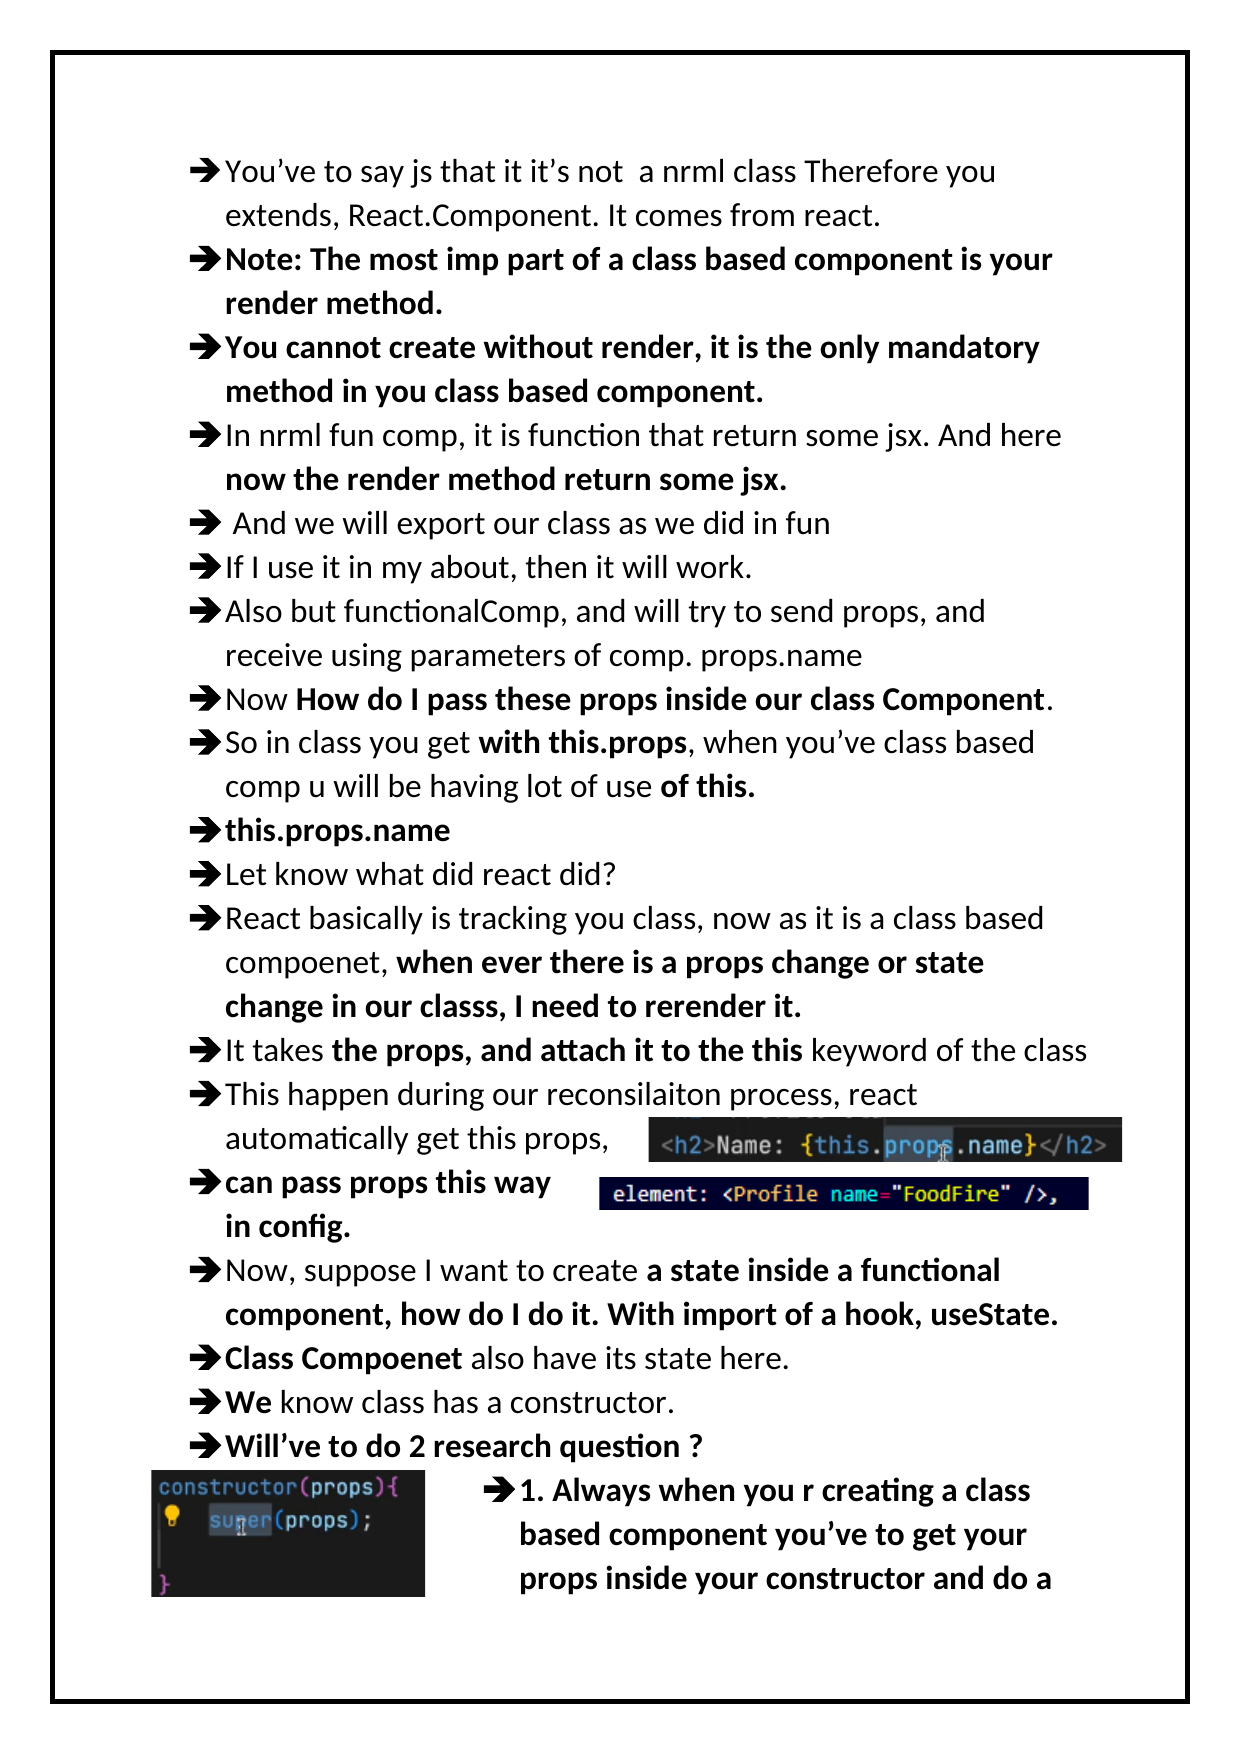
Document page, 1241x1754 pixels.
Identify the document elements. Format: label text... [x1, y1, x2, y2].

list So in class you get with this.props, when you’ve class based comp u will be having lot of use of this. [187, 721, 1090, 806]
list This happen during our reconsilaiton process, react automatically get this props, [187, 1073, 1090, 1158]
list Class Compoenet also have its state here. [187, 1337, 1090, 1378]
list We know class has a constructor. [187, 1381, 1090, 1422]
list And we will export our class as we did in fun [187, 502, 1090, 542]
list Note: The most imp part of a class based component is your render method. [187, 238, 1090, 323]
list can pass props this way in config. [187, 1161, 1090, 1246]
list You cannot create without render, it is the only mandatory method in you class based component. [187, 326, 1090, 411]
list Will’ve to do 2 research question ? [187, 1425, 1090, 1466]
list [187, 1469, 1090, 1597]
picture [597, 1177, 1088, 1208]
picture [150, 1470, 426, 1594]
list React basically is tracking you class, now as it is a class based compoenet, when ever there is a props change or state change in our classs, I need to rerender it. [187, 897, 1090, 1026]
list You’ve to say js that it it’s not a nrml class Therefore you extends, React.Component. It comes from react. [187, 150, 1090, 235]
list Now, suppose I want to create a state inside a functional component, how do I do it. With import of a hook, useState. [187, 1249, 1090, 1334]
list Also but functionalComp, and will try to send props, and receive using parameters of comp. props.name [187, 589, 1090, 674]
list this.props.name [187, 809, 1090, 850]
list In nrml fun comp, it is function that return some jsx. And here now the render method return some jsx. [187, 414, 1090, 498]
picture [647, 1117, 1122, 1162]
list If I use it in my about, then it will work. [187, 546, 1090, 586]
list Now How do I pass these props inside our class Component. [187, 677, 1090, 718]
list It takes the props, and attach it to the this keyword of the class [187, 1029, 1090, 1070]
list Let know what did react did? [187, 853, 1090, 894]
